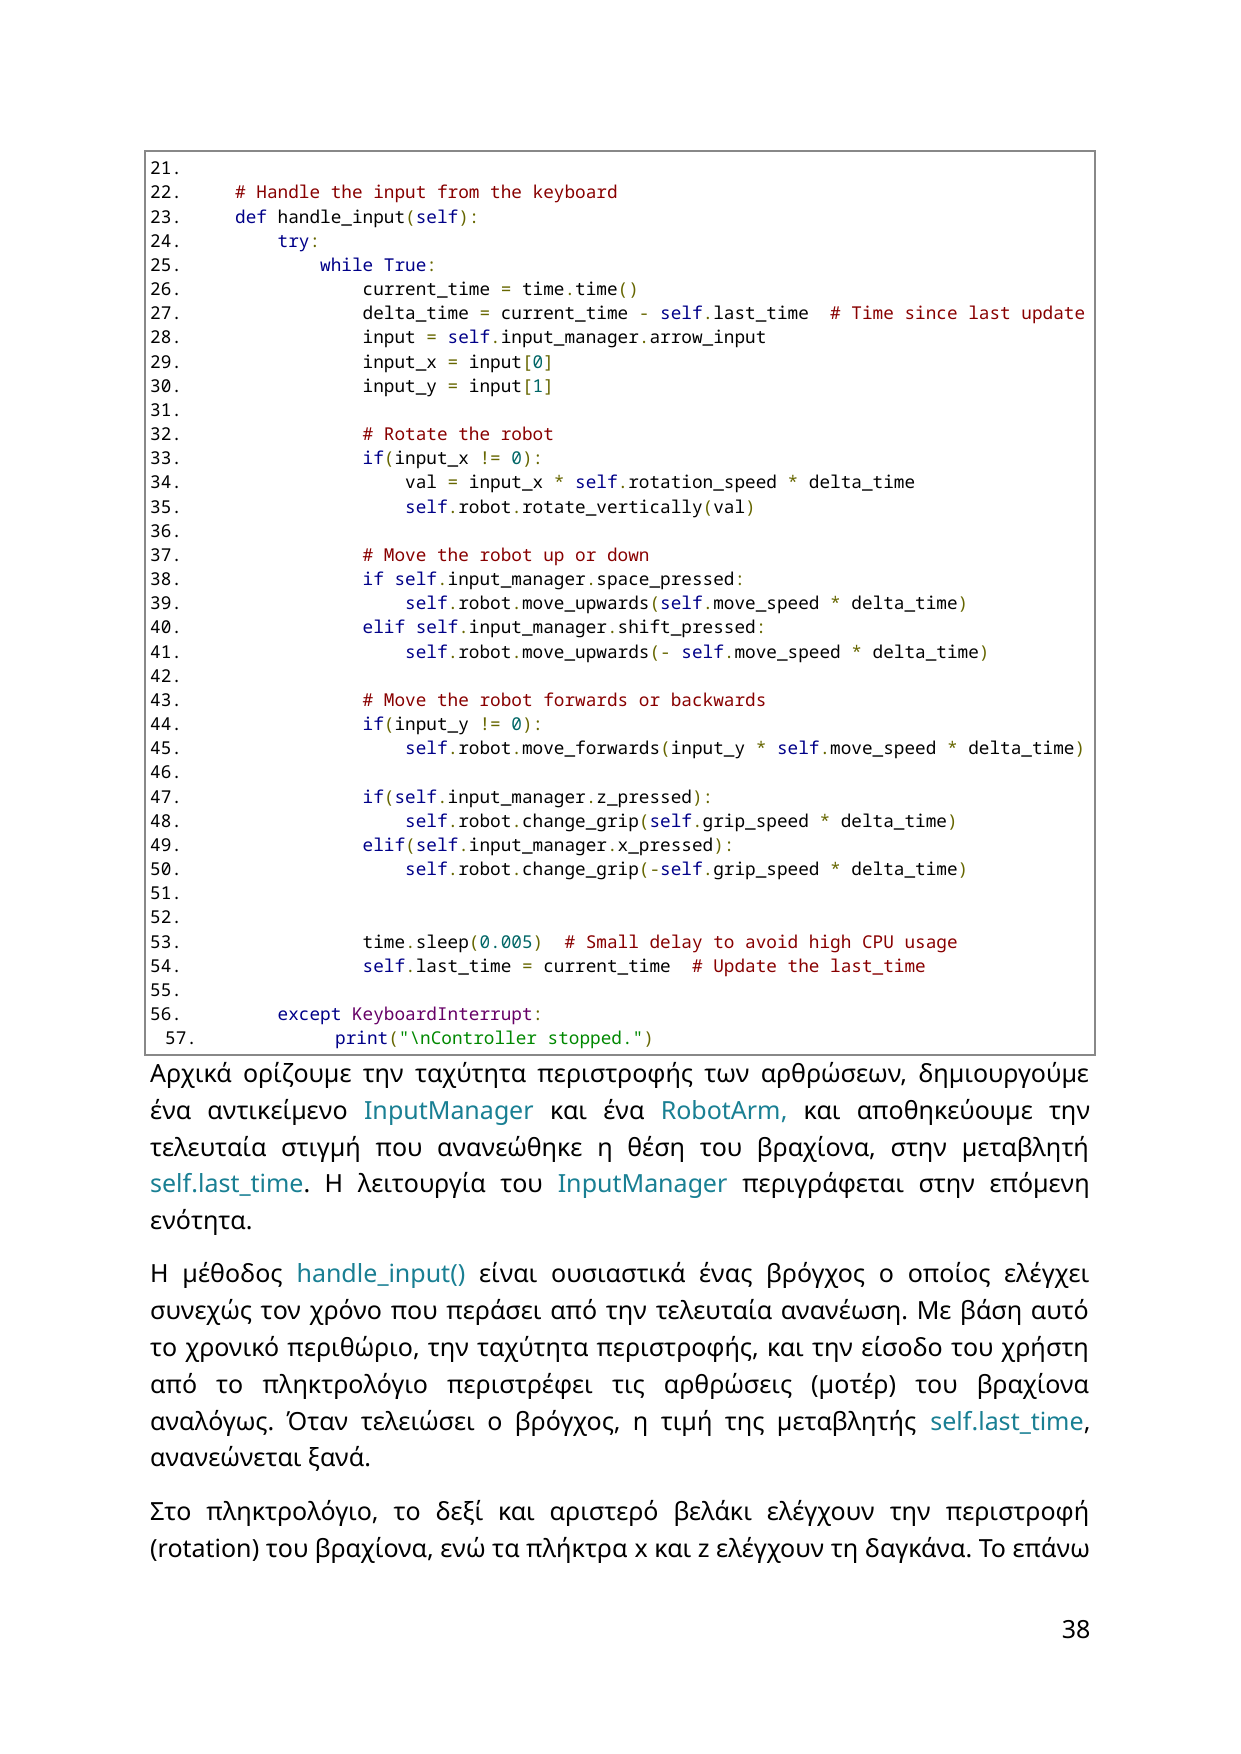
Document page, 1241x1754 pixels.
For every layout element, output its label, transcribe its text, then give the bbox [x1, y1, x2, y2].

text 35. self.robot.rotate_vertically(val) [150, 494, 1090, 518]
text 28. input = self.input_manager.arrow_input [150, 325, 1090, 349]
text 25. while True: [150, 252, 1090, 277]
text 54. self.last_time = current_time # Update the last_time [150, 953, 1090, 977]
text 26. current_time = time.time() [150, 277, 1090, 301]
text 34. val = input_x * self.rotation_speed * delta_time [150, 470, 1090, 494]
text 43. # Move the robot forwards or backwards [150, 687, 1090, 712]
text 24. try: [150, 228, 1090, 252]
text 56. except KeyboardInterrupt: [150, 1002, 1090, 1020]
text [150, 1493, 1090, 1564]
text Η μέθοδος handle_input() είναι ουσιαστικά ένας βρόγχος ο οποίος ελέγχει συνεχώς τον χρόνο που περάσει από την τελευταία ανανέωση. Με βάση αυτό το χρονικό περιθώριο, την ταχύτητα περιστροφής, και την είσοδο του χρήστη από το πληκτρολόγιο περιστρέφει τις αρθρώσεις (μοτέρ) του βραχίονα αναλόγως. Όταν τελειώσει ο βρόγχος, η τιμή της μεταβλητής self.last_time, ανανεώνεται ξανά. [150, 1256, 1090, 1474]
text 36. [150, 518, 1090, 542]
text 30. input_y = input[1] [150, 373, 1090, 397]
text 57. print("\nController stopped.") [146, 1020, 1094, 1054]
text 49. elif(self.input_manager.x_pressed): [150, 832, 1090, 857]
text 33. if(input_x != 0): [150, 446, 1090, 470]
text Αρχικά ορίζουμε την ταχύτητα περιστροφής των αρθρώσεων, δημιουργούμε ένα αντικείμενο InputManager και ένα RobotArm, και αποθηκεύουμε την τελευταία στιγμή που ανανεώθηκε η θέση του βραχίονα, στην μεταβλητή self.last_time. Η λειτουργία του InputManager περιγράφεται στην επόμενη ενότητα. [150, 1056, 1090, 1237]
text 44. if(input_y != 0): [150, 712, 1090, 736]
text 52. [150, 905, 1090, 929]
text 53. time.sleep(0.005) # Small delay to avoid high CPU usage [150, 929, 1090, 953]
text 37. # Move the robot up or down [150, 542, 1090, 567]
text 39. self.robot.move_upwards(self.move_speed * delta_time) [150, 591, 1090, 615]
text 21. [146, 152, 1094, 180]
text 41. self.robot.move_upwards(- self.move_speed * delta_time) [150, 639, 1090, 663]
text 38. if self.input_manager.space_pressed: [150, 567, 1090, 591]
text 31. [150, 397, 1090, 422]
text 48. self.robot.change_grip(self.grip_speed * delta_time) [150, 808, 1090, 832]
text 46. [150, 760, 1090, 784]
text 27. delta_time = current_time - self.last_time # Time since last update [150, 301, 1090, 325]
text 50. self.robot.change_grip(-self.grip_speed * delta_time) [150, 857, 1090, 881]
text 55. [150, 977, 1090, 1002]
text 45. self.robot.move_forwards(input_y * self.move_speed * delta_time) [150, 736, 1090, 760]
text 32. # Rotate the robot [150, 422, 1090, 446]
text 40. elif self.input_manager.shift_pressed: [150, 615, 1090, 639]
text 29. input_x = input[0] [150, 349, 1090, 373]
text 51. [150, 881, 1090, 905]
text 23. def handle_input(self): [150, 204, 1090, 228]
text 22. # Handle the input from the keyboard [150, 180, 1090, 204]
text 47. if(self.input_manager.z_pressed): [150, 784, 1090, 808]
text 42. [150, 663, 1090, 687]
